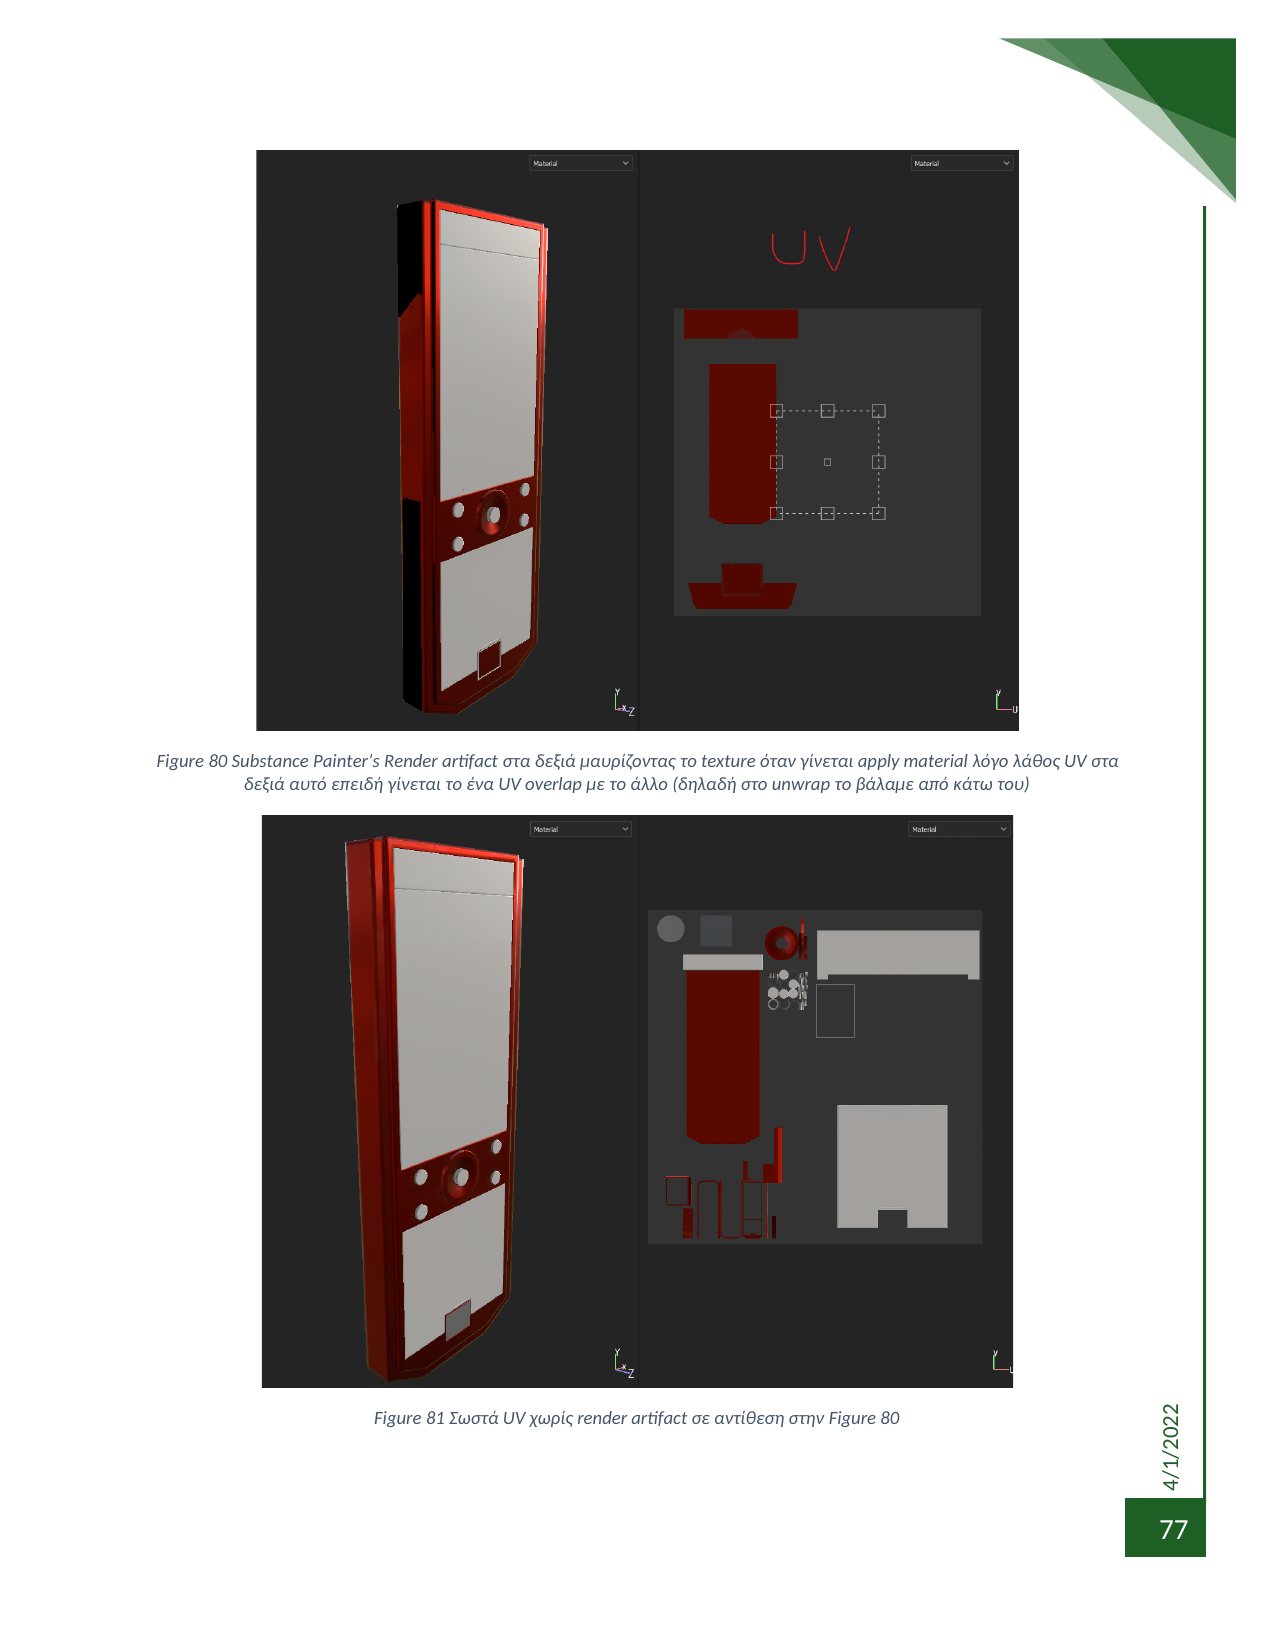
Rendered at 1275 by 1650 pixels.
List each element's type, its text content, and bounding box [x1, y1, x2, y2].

picture [261, 815, 1014, 1388]
text Figure 82 Σωστά UV χωρίς render artifact σε αντίθεση στην Figure 79 [150, 1407, 1125, 1429]
picture [256, 38, 1236, 731]
text Figure 81 Substance Painter’s Render artifact στα δεξιά μαυρίζοντας το texture όταν γίνεται apply material λόγο λάθος UV στα δεξιά αυτό επειδή γίνεται το ένα UV overlap με το άλλο (δηλαδή στο unwrap το βάλαμε από κάτω του) [150, 749, 1125, 795]
